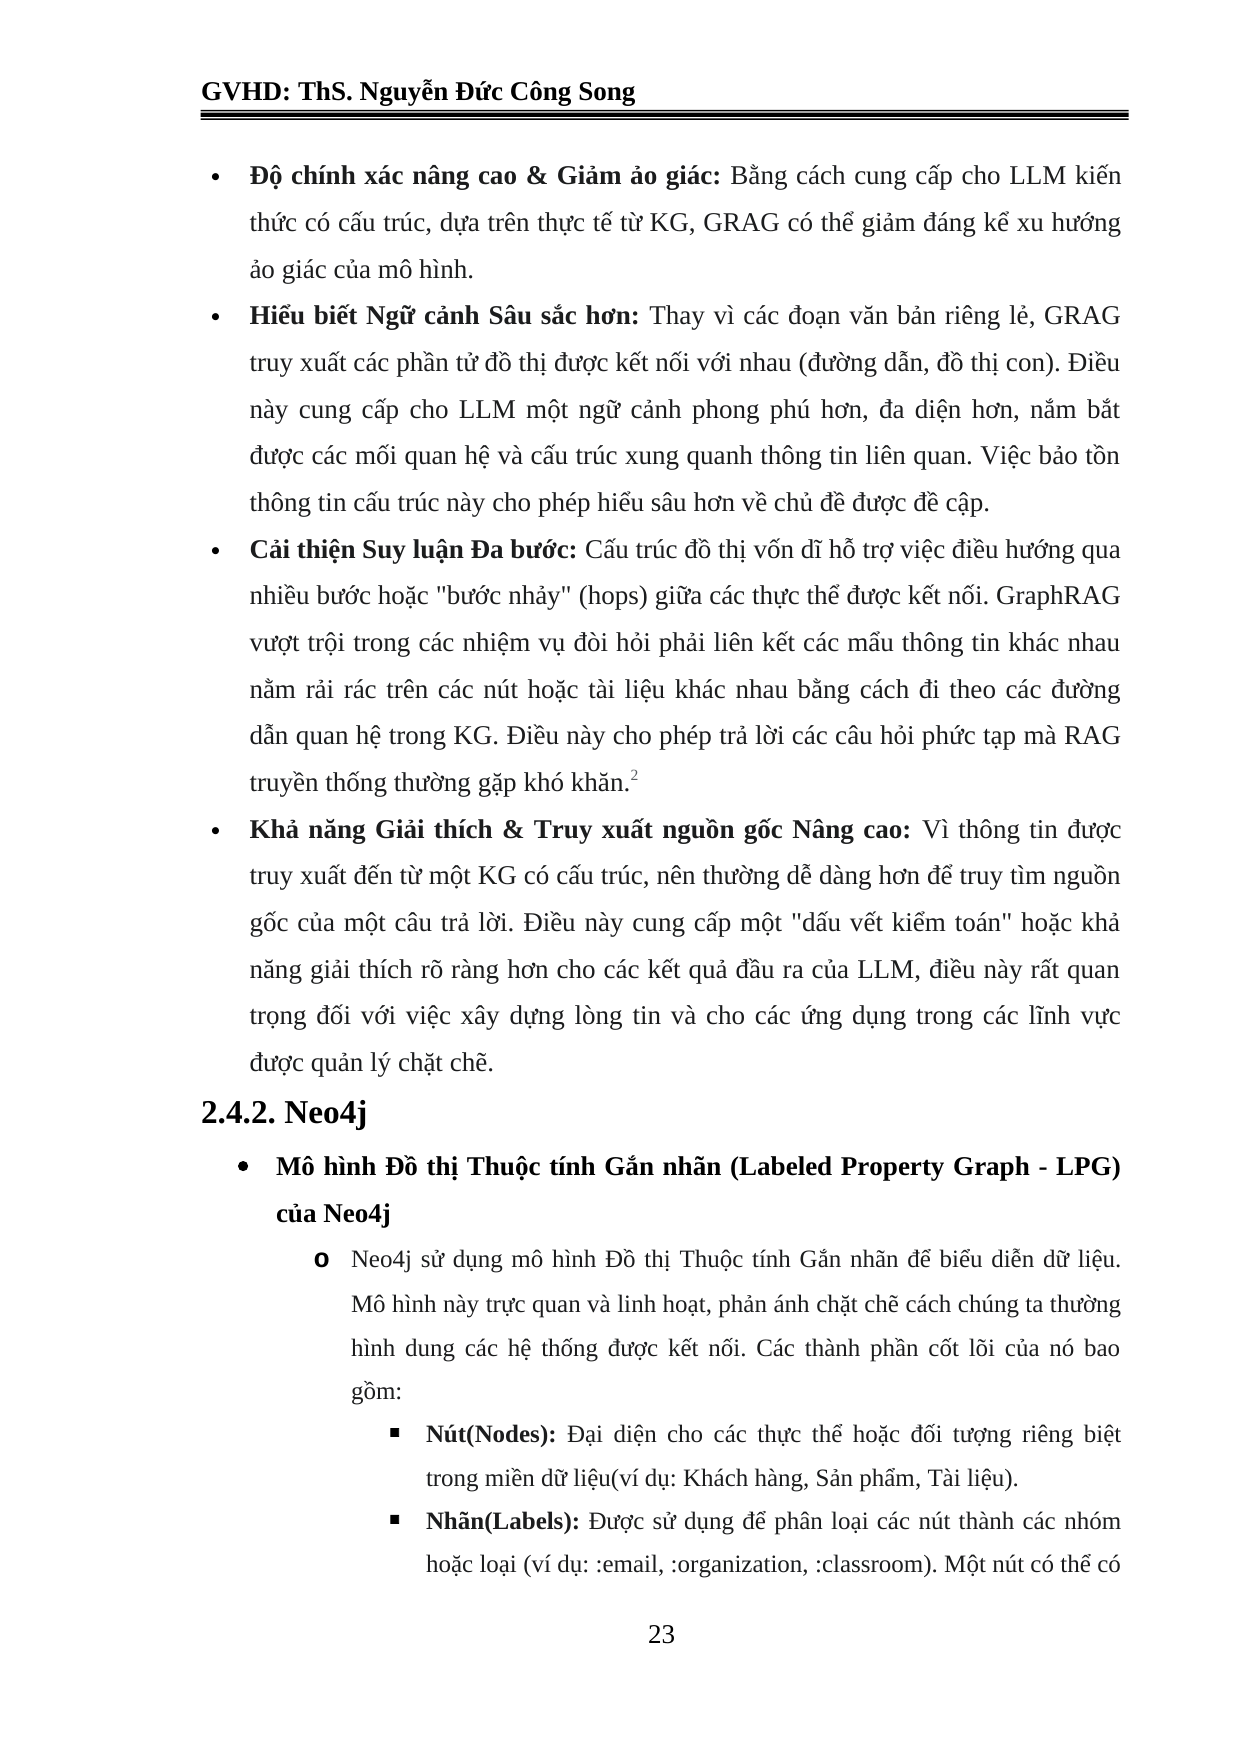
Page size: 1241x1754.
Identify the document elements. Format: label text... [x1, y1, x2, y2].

subtitle Neo4j [201, 1093, 1122, 1131]
list Khả năng Giải thích & Truy xuất nguồn gốc Nâng cao: Vì thông tin được truy xuất đến từ một KG có cấu trúc, nên thường dễ dàng hơn để truy tìm nguồn gốc của một câu trả lời. Điều này cung cấp một "dấu vết kiểm toán" hoặc khả năng giải thích rõ ràng hơn cho các kết quả đầu ra của LLM, điều này rất quan trọng đối với việc xây dựng lòng tin và cho các ứng dụng trong các lĩnh vực được quản lý chặt chẽ. [212, 813, 1122, 1077]
list Nút(Nodes): Đại diện cho các thực thể hoặc đối tượng riêng biệt trong miền dữ liệu(ví dụ: Khách hàng, Sản phẩm, Tài liệu). [388, 1419, 1122, 1491]
list Cải thiện Suy luận Đa bước: Cấu trúc đồ thị vốn dĩ hỗ trợ việc điều hướng qua nhiều bước hoặc "bước nhảy" (hops) giữa các thực thể được kết nối. GraphRAG vượt trội trong các nhiệm vụ đòi hỏi phải liên kết các mẩu thông tin khác nhau nằm rải rác trên các nút hoặc tài liệu khác nhau bằng cách đi theo các đường dẫn quan hệ trong KG. Điều này cho phép trả lời các câu hỏi phức tạp mà RAG truyền thống thường gặp khó khăn.2 [212, 533, 1122, 797]
list Neo4j sử dụng mô hình Đồ thị Thuộc tính Gắn nhãn để biểu diễn dữ liệu. Mô hình này trực quan và linh hoạt, phản ánh chặt chẽ cách chúng ta thường hình dung các hệ thống được kết nối. Các thành phần cốt lõi của nó bao gồm: [313, 1244, 1122, 1404]
list Độ chính xác nâng cao & Giảm ảo giác: Bằng cách cung cấp cho LLM kiến thức có cấu trúc, dựa trên thực tế từ KG, GRAG có thể giảm đáng kể xu hướng ảo giác của mô hình. [212, 159, 1122, 284]
list Mô hình Đồ thị Thuộc tính Gắn nhãn (Labeled Property Graph - LPG) của Neo4j [238, 1150, 1122, 1228]
list Hiểu biết Ngữ cảnh Sâu sắc hơn: Thay vì các đoạn văn bản riêng lẻ, GRAG truy xuất các phần tử đồ thị được kết nối với nhau (đường dẫn, đồ thị con). Điều này cung cấp cho LLM một ngữ cảnh phong phú hơn, đa diện hơn, nắm bắt được các mối quan hệ và cấu trúc xung quanh thông tin liên quan. Việc bảo tồn thông tin cấu trúc này cho phép hiểu sâu hơn về chủ đề được đề cập. [212, 299, 1122, 517]
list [388, 1506, 1122, 1578]
